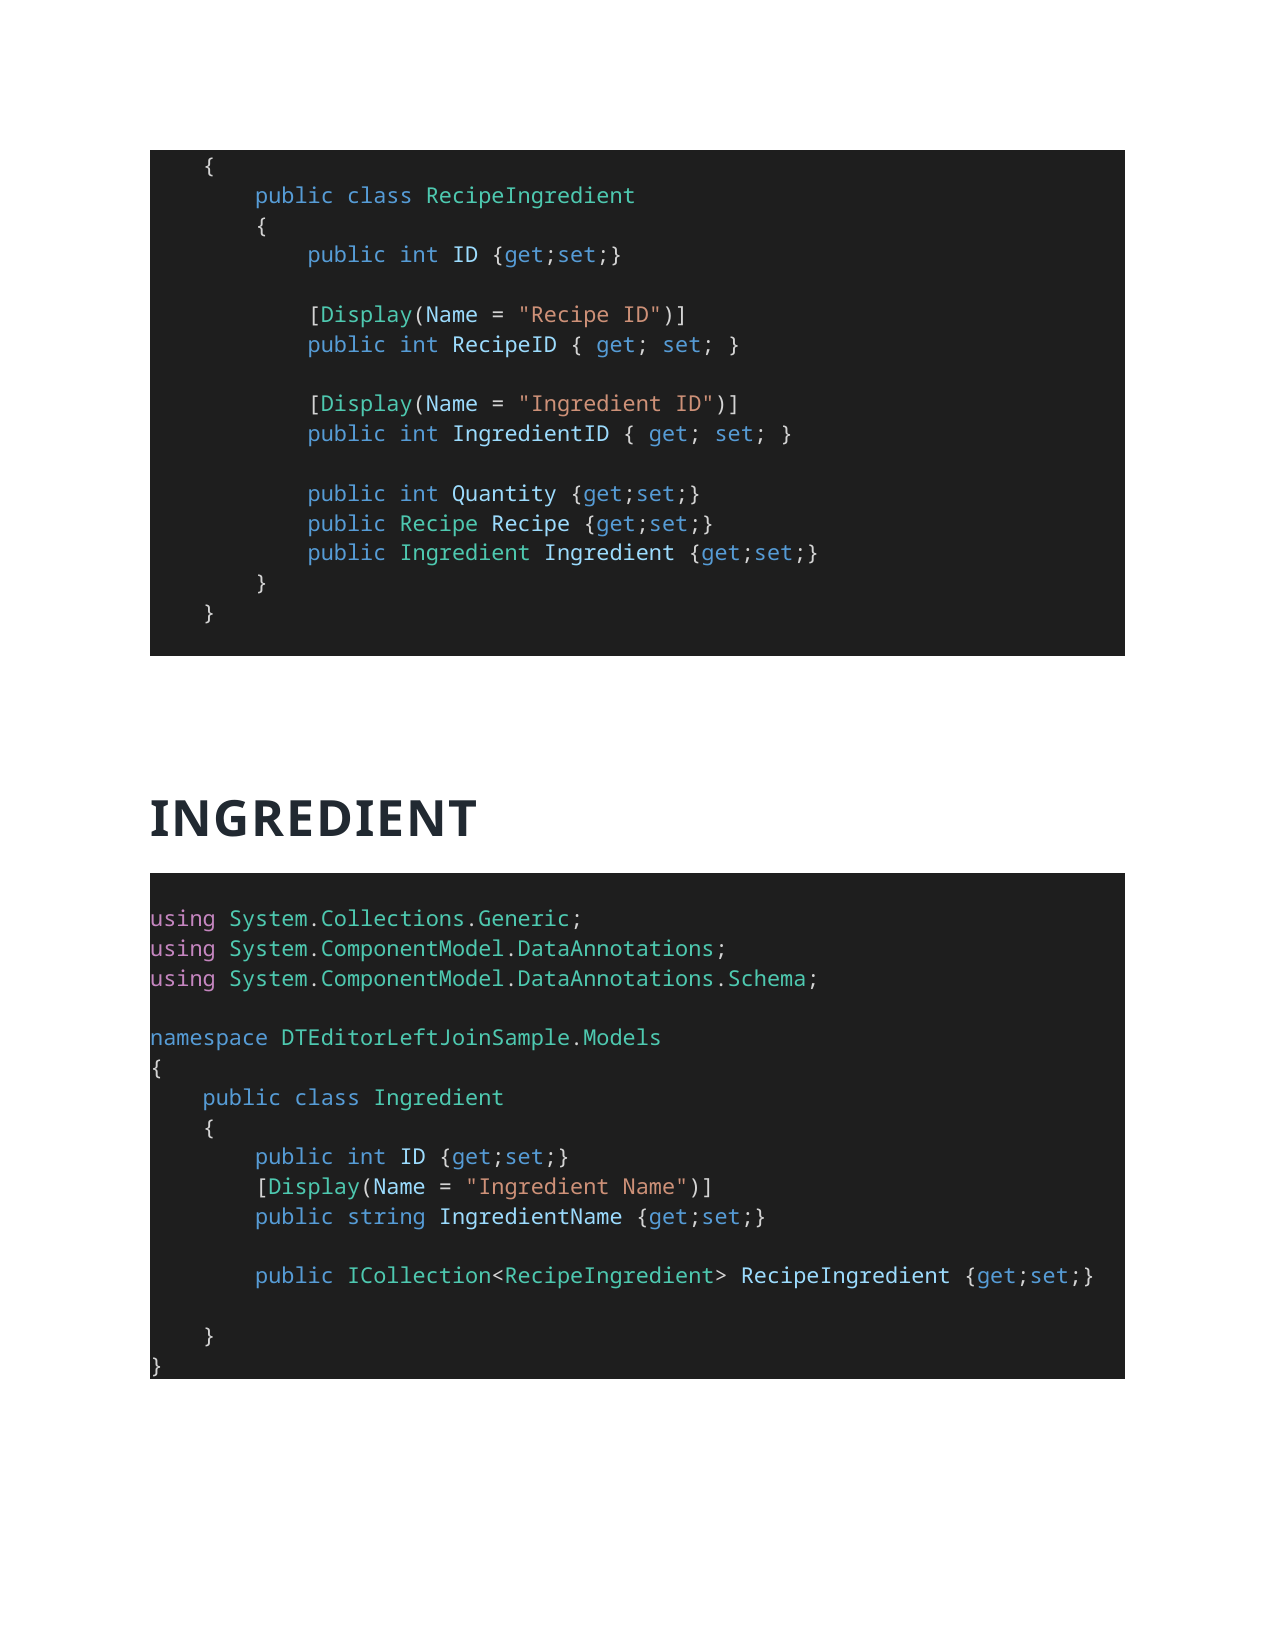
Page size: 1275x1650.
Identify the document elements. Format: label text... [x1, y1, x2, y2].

text } [150, 1350, 1125, 1379]
text public string IngredientName {get;set;} [150, 1201, 1125, 1231]
text public int RecipeID { get; set; } [150, 329, 1125, 358]
text using System.ComponentModel.DataAnnotations; [150, 933, 1125, 962]
text namespace DTEditorLeftJoinSample.Models [150, 1022, 1125, 1052]
text public ICollection<RecipeIngredient> RecipeIngredient {get;set;} [150, 1260, 1125, 1320]
text [Display(Name = "Ingredient Name")] [150, 1171, 1125, 1201]
text public int ID {get;set;} [150, 239, 1125, 269]
text using System.Collections.Generic; [150, 903, 1125, 933]
text public Recipe Recipe {get;set;} [150, 507, 1125, 537]
text public int Quantity {get;set;} [150, 478, 1125, 507]
text INGREDIENT [150, 783, 1125, 851]
text [Display(Name = "Recipe ID")] [150, 299, 1125, 329]
text } [150, 597, 1125, 627]
text [Display(Name = "Ingredient ID")] [150, 388, 1125, 418]
text { [150, 1052, 1125, 1082]
text } [150, 567, 1125, 597]
text public class Ingredient [150, 1082, 1125, 1111]
text using System.ComponentModel.DataAnnotations.Schema; [150, 962, 1125, 992]
text public class RecipeIngredient [150, 180, 1125, 209]
text public Ingredient Ingredient {get;set;} [150, 537, 1125, 567]
text } [150, 1320, 1125, 1350]
text { [150, 1111, 1125, 1141]
text public int ID {get;set;} [150, 1141, 1125, 1171]
text public int IngredientID { get; set; } [150, 418, 1125, 448]
text { [150, 209, 1125, 239]
text { [150, 150, 1125, 180]
